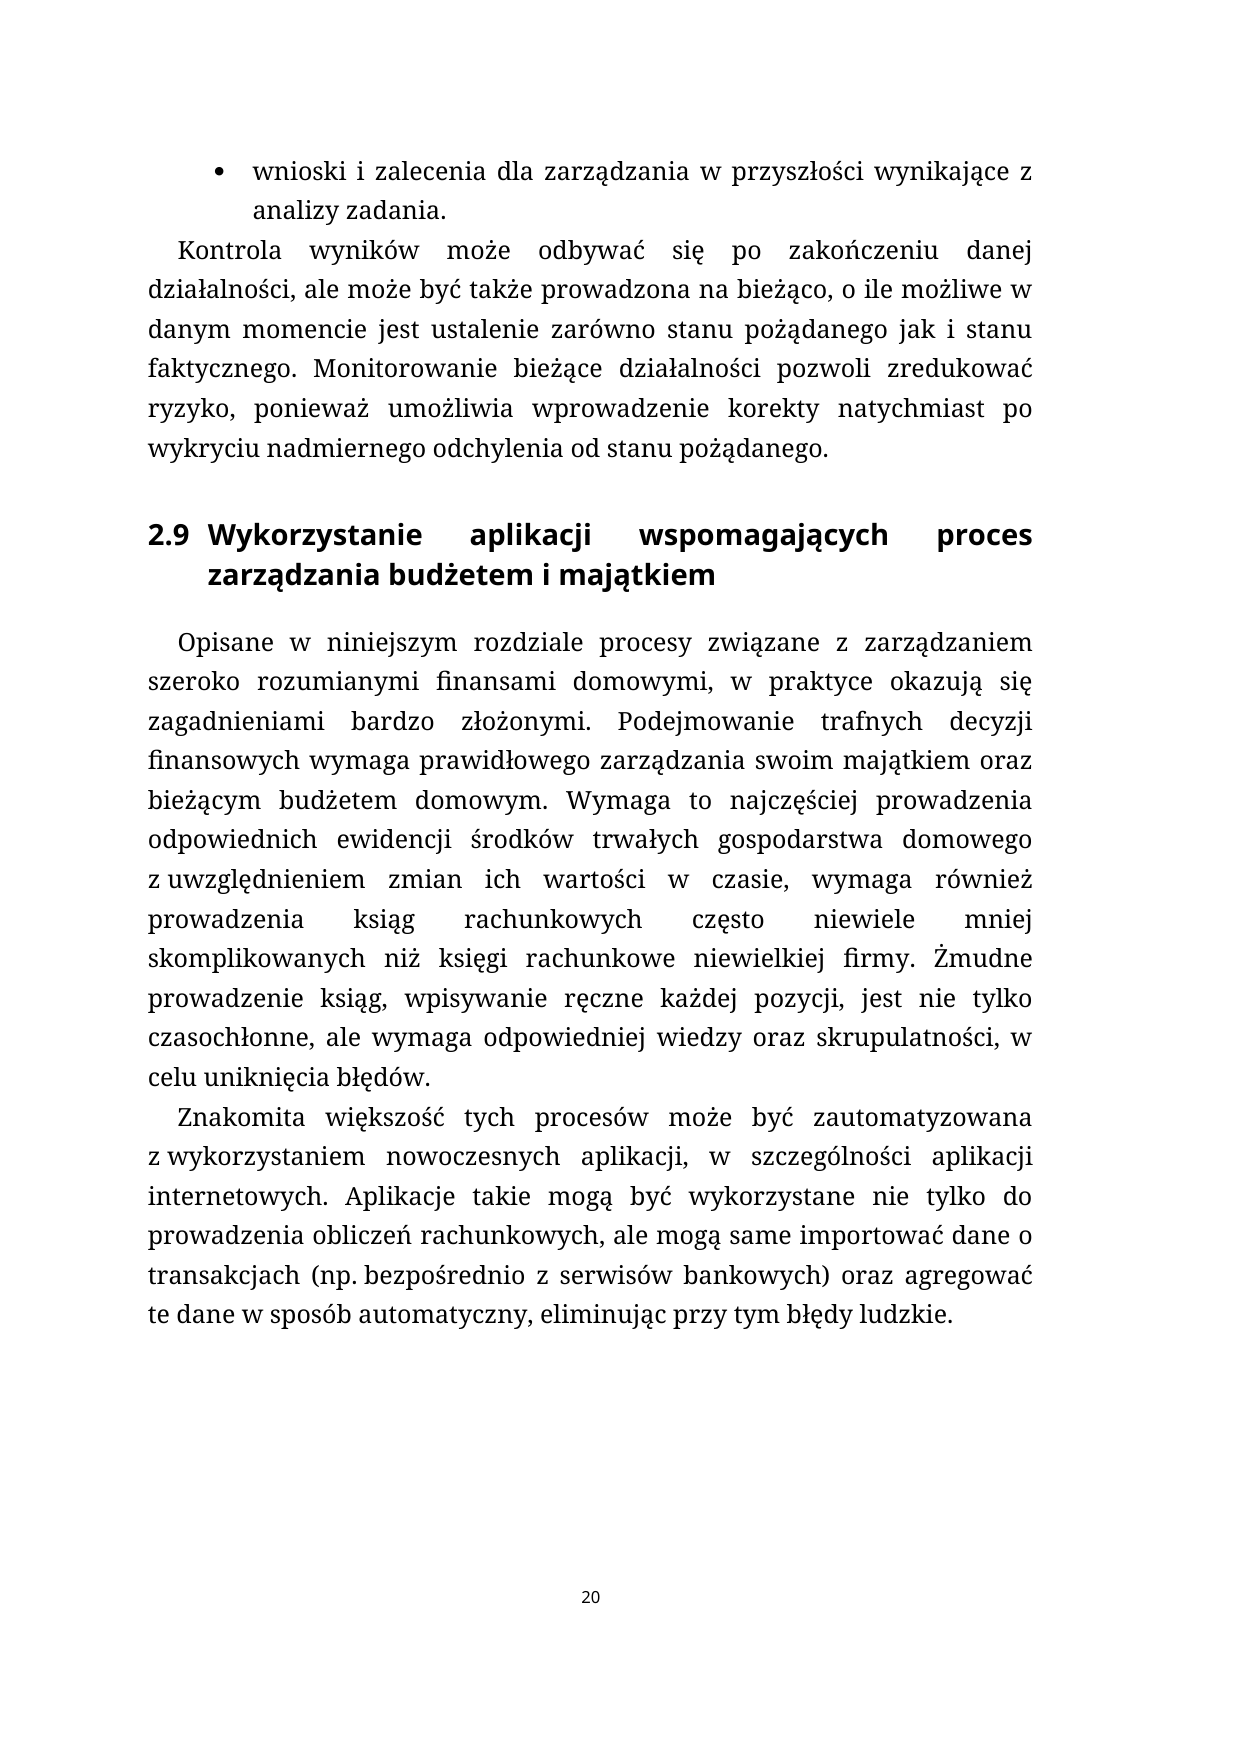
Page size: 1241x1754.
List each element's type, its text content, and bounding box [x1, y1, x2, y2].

text Znakomita większość tych procesów może być zautomatyzowana z wykorzystaniem nowoczesnych aplikacji, w szczególności aplikacji internetowych. Aplikacje takie mogą być wykorzystane nie tylko do prowadzenia obliczeń rachunkowych, ale mogą same importować dane o transakcjach (np. bezpośrednio z serwisów bankowych) oraz agregować te dane w sposób automatyczny, eliminując przy tym błędy ludzkie. [148, 1094, 1033, 1331]
text Opisane w niniejszym rozdziale procesy związane z zarządzaniem szeroko rozumianymi finansami domowymi, w praktyce okazują się zagadnieniami bardzo złożonymi. Podejmowanie trafnych decyzji finansowych wymaga prawidłowego zarządzania swoim majątkiem oraz bieżącym budżetem domowym. Wymaga to najczęściej prowadzenia odpowiednich ewidencji środków trwałych gospodarstwa domowego z uwzględnieniem zmian ich wartości w czasie, wymaga również prowadzenia ksiąg rachunkowych często niewiele mniej skomplikowanych niż księgi rachunkowe niewielkiej firmy. Żmudne prowadzenie ksiąg, wpisywanie ręczne każdej pozycji, jest nie tylko czasochłonne, ale wymaga odpowiedniej wiedzy oraz skrupulatności, w celu uniknięcia błędów. [148, 619, 1033, 1094]
list wnioski i zalecenia dla zarządzania w przyszłości wynikające z analizy zadania. [215, 148, 1033, 227]
text Kontrola wyników może odbywać się po zakończeniu danej działalności, ale może być także prowadzona na bieżąco, o ile możliwe w danym momencie jest ustalenie zarówno stanu pożądanego jak i stanu faktycznego. Monitorowanie bieżące działalności pozwoli zredukować ryzyko, ponieważ umożliwia wprowadzenie korekty natychmiast po wykryciu nadmiernego odchylenia od stanu pożądanego. [148, 227, 1033, 464]
subtitle Wykorzystanie aplikacji wspomagających proces zarządzania budżetem i majątkiem [148, 514, 1033, 594]
